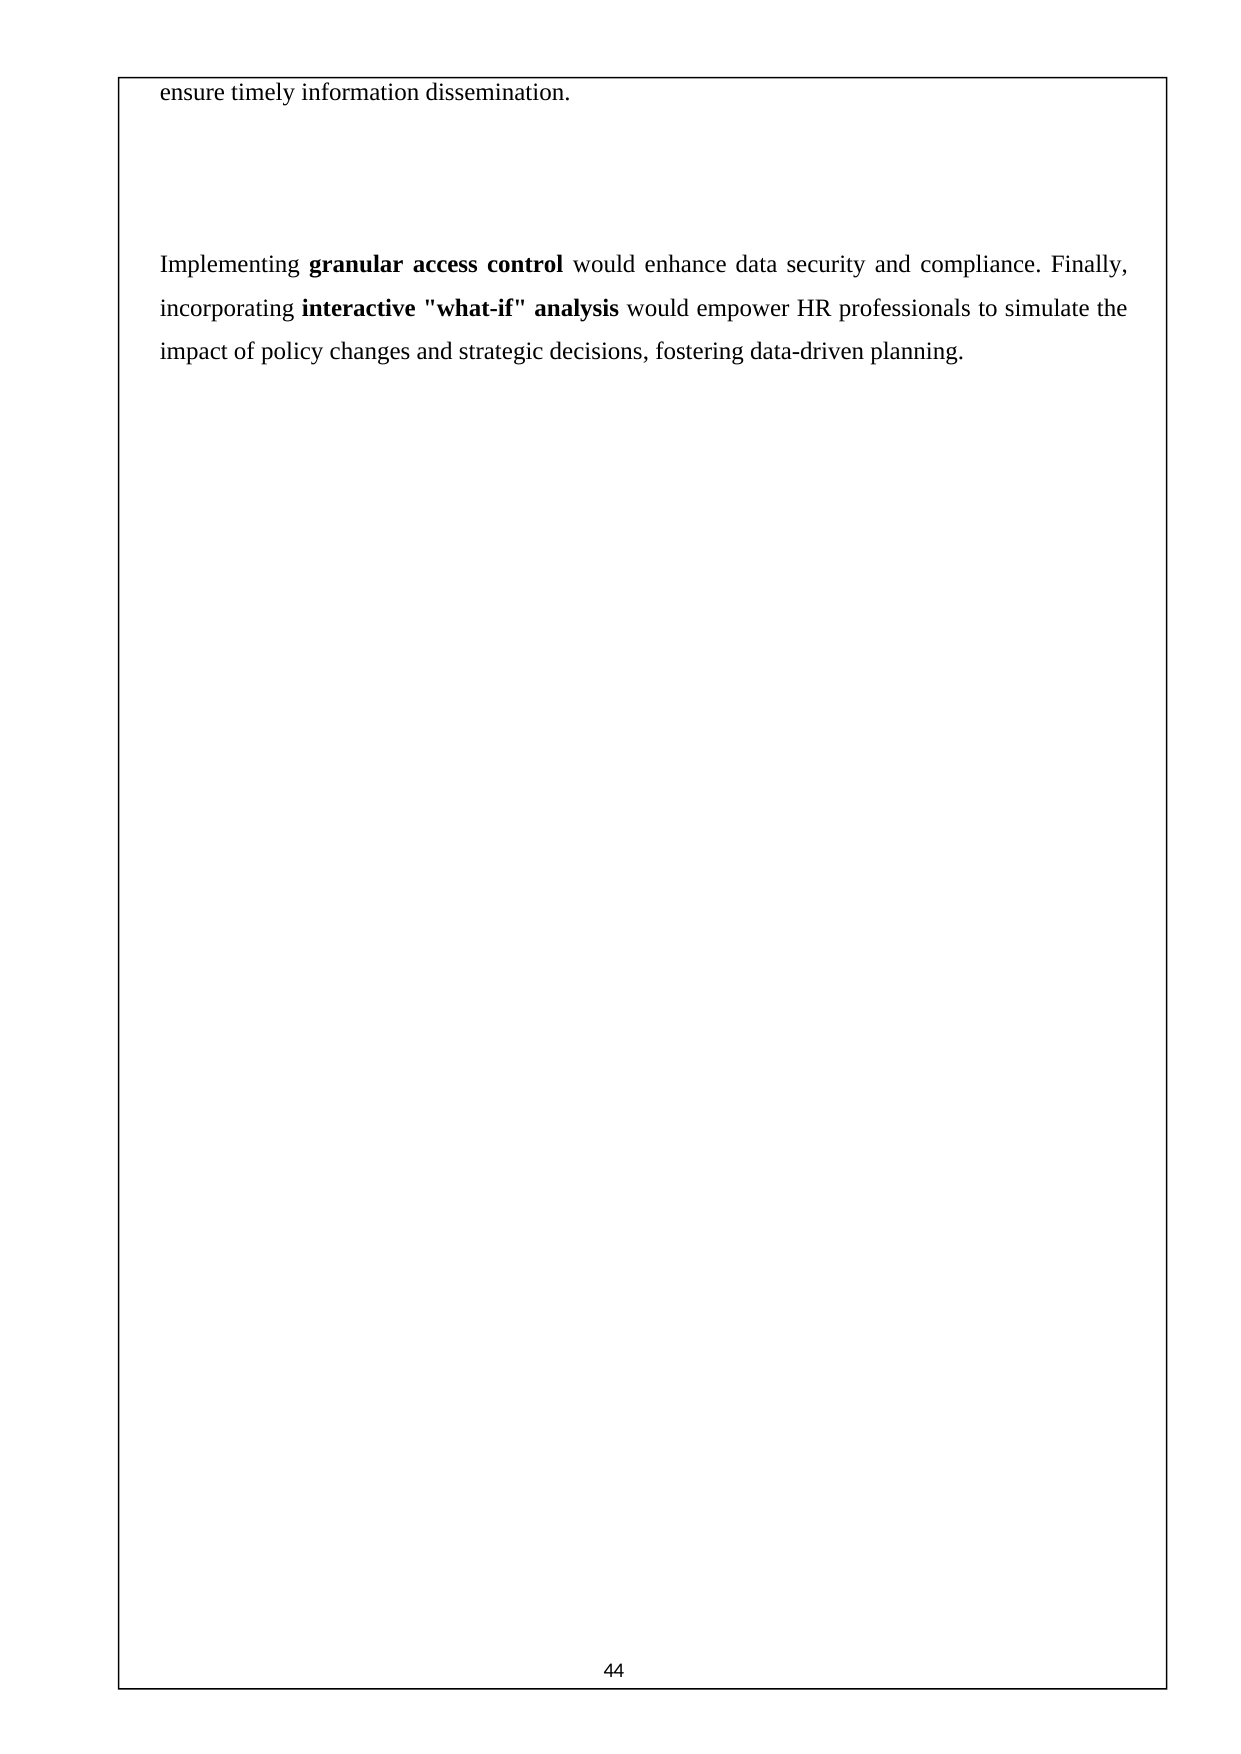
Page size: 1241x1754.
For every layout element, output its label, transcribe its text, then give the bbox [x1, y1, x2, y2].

text Implementing granular access control would enhance data security and compliance. Finally, incorporating interactive "what-if" analysis would empower HR professionals to simulate the impact of policy changes and strategic decisions, fostering data-driven planning. [159, 249, 1128, 364]
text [159, 77, 1128, 106]
